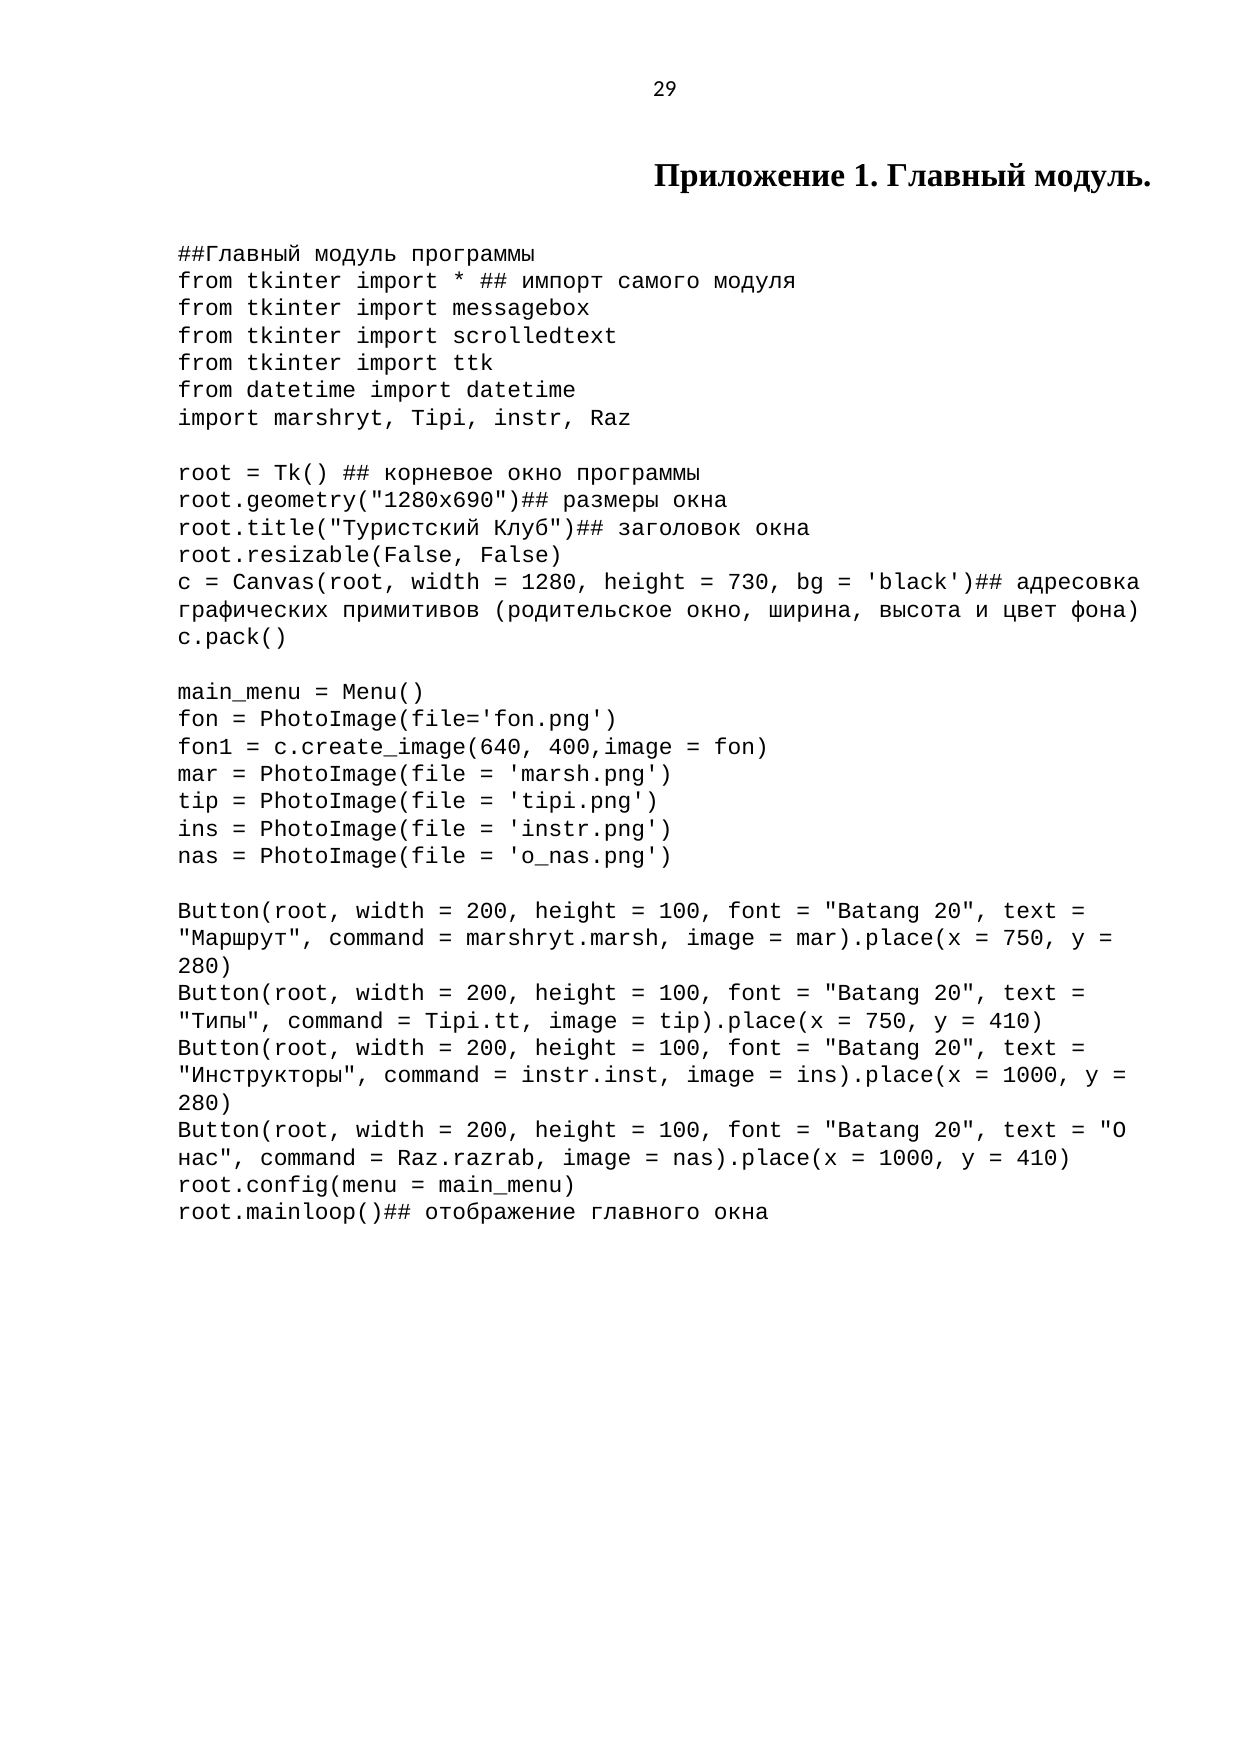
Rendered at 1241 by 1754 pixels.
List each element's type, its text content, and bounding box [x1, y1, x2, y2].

text Button(root, width = 200, height = 100, font = "Batang 20", text = "О нас", command = Raz.razrab, image = nas).place(x = 1000, y = 410) [177, 1118, 1152, 1172]
text Button(root, width = 200, height = 100, font = "Batang 20", text = "Маршрут", command = marshryt.marsh, image = mar).place(x = 750, y = 280) [177, 899, 1152, 980]
text c.pack() [177, 625, 1152, 651]
text c = Canvas(root, width = 1280, height = 730, bg = 'black')## адресовка графических примитивов (родительское окно, ширина, высота и цвет фона) [177, 571, 1152, 624]
text root.mainloop()## отображение главного окна [177, 1201, 1152, 1227]
text from tkinter import * ## импорт самого модуля [177, 269, 1152, 295]
text from tkinter import ttk [177, 351, 1152, 377]
text root.title("Туристский Клуб")## заголовок окна [177, 516, 1152, 542]
text Button(root, width = 200, height = 100, font = "Batang 20", text = "Типы", command = Tipi.tt, image = tip).place(x = 750, y = 410) [177, 982, 1152, 1035]
text from tkinter import messagebox [177, 297, 1152, 323]
text Button(root, width = 200, height = 100, font = "Batang 20", text = "Инструкторы", command = instr.inst, image = ins).place(x = 1000, y = 280) [177, 1036, 1152, 1117]
text from datetime import datetime [177, 379, 1152, 405]
text mar = PhotoImage(file = 'marsh.png') [177, 762, 1152, 788]
text root.geometry("1280x690")## размеры окна [177, 488, 1152, 514]
text ##Главный модуль программы [177, 242, 1152, 268]
text root = Tk() ## корневое окно программы [177, 461, 1152, 487]
text tip = PhotoImage(file = 'tipi.png') [177, 790, 1152, 816]
text nas = PhotoImage(file = 'o_nas.png') [177, 844, 1152, 871]
text from tkinter import scrolledtext [177, 324, 1152, 350]
text root.resizable(False, False) [177, 543, 1152, 569]
text import marshryt, Tipi, instr, Raz [177, 406, 1152, 432]
text main_menu = Menu() [177, 680, 1152, 706]
text fon = PhotoImage(file='fon.png') [177, 708, 1152, 733]
text ins = PhotoImage(file = 'instr.png') [177, 817, 1152, 843]
subtitle Приложение 1. Главный модуль. [177, 155, 1152, 193]
text root.config(menu = main_menu) [177, 1173, 1152, 1199]
text fon1 = c.create_image(640, 400,image = fon) [177, 735, 1152, 761]
